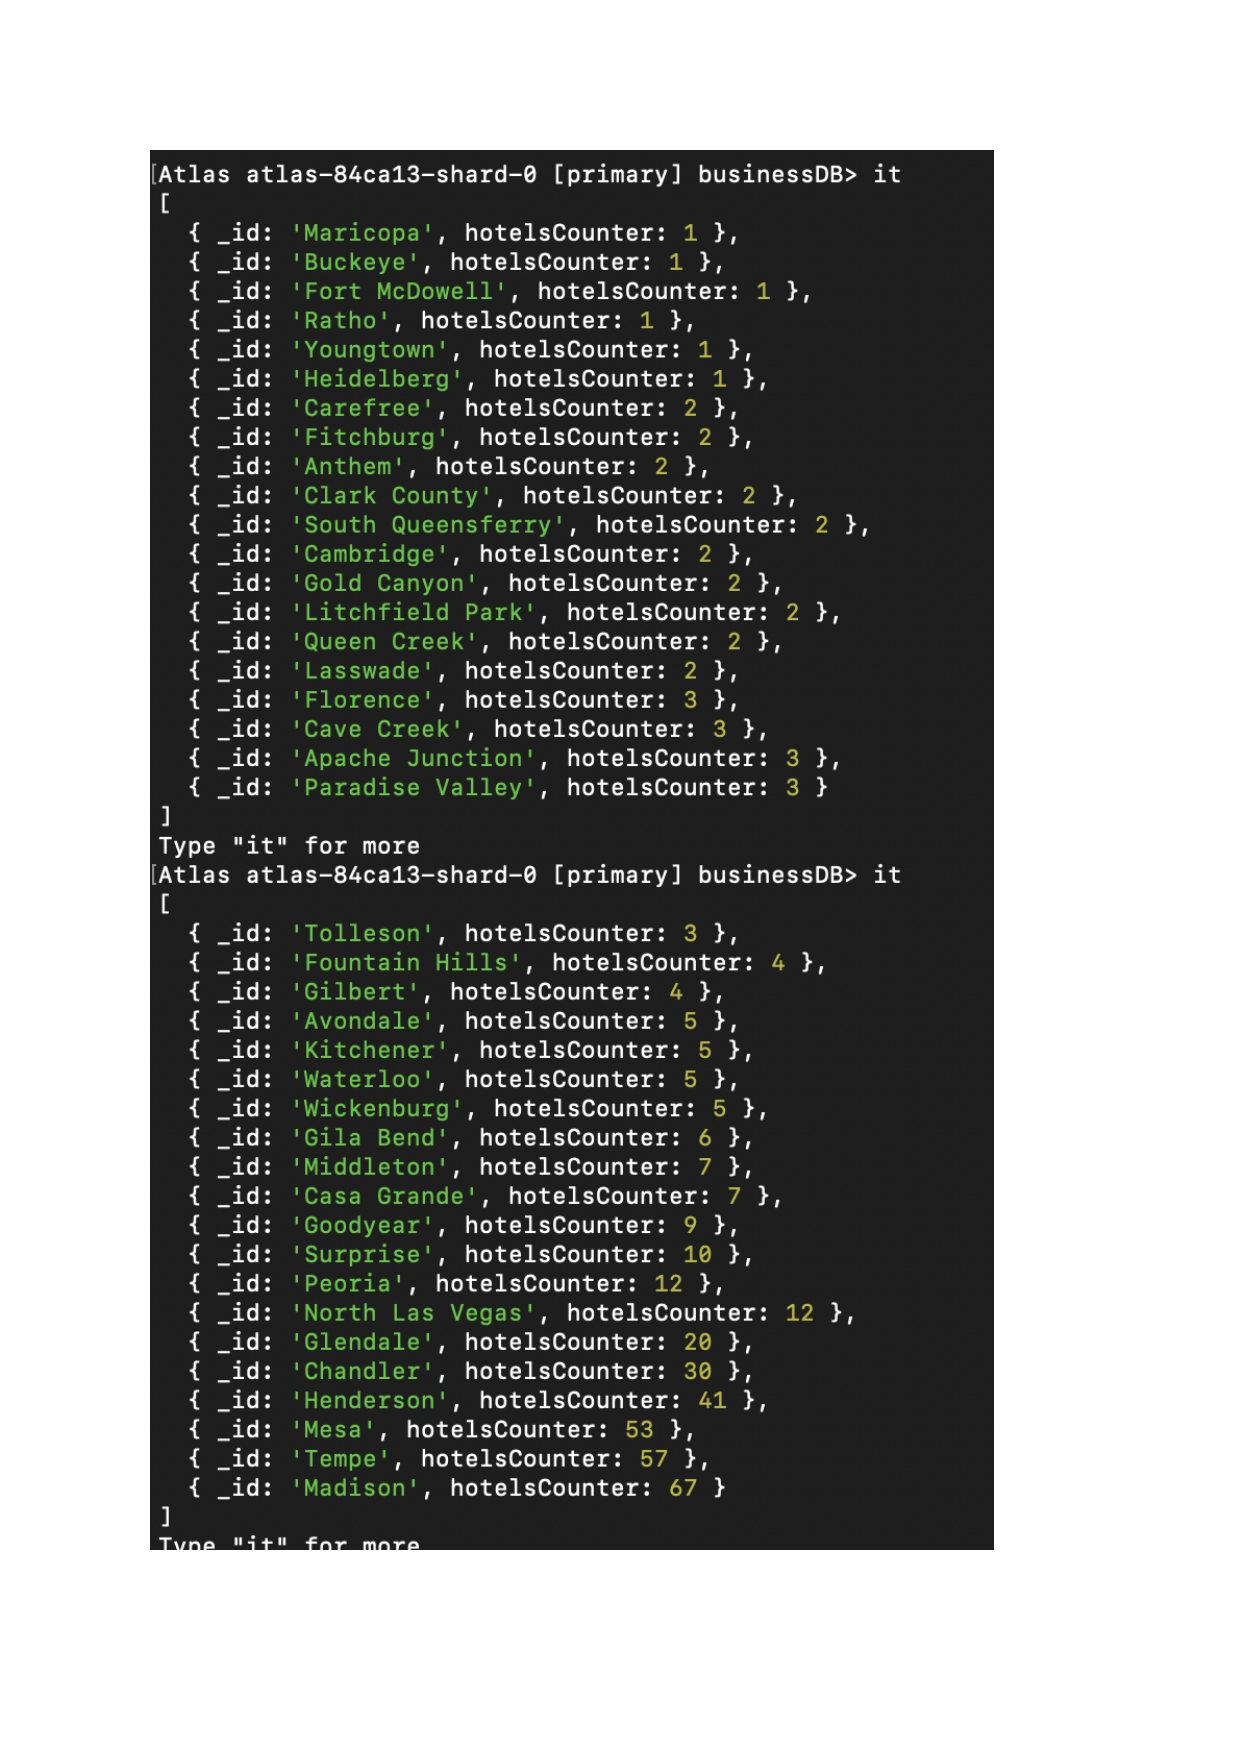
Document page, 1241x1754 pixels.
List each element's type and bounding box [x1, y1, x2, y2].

picture [150, 150, 994, 1550]
